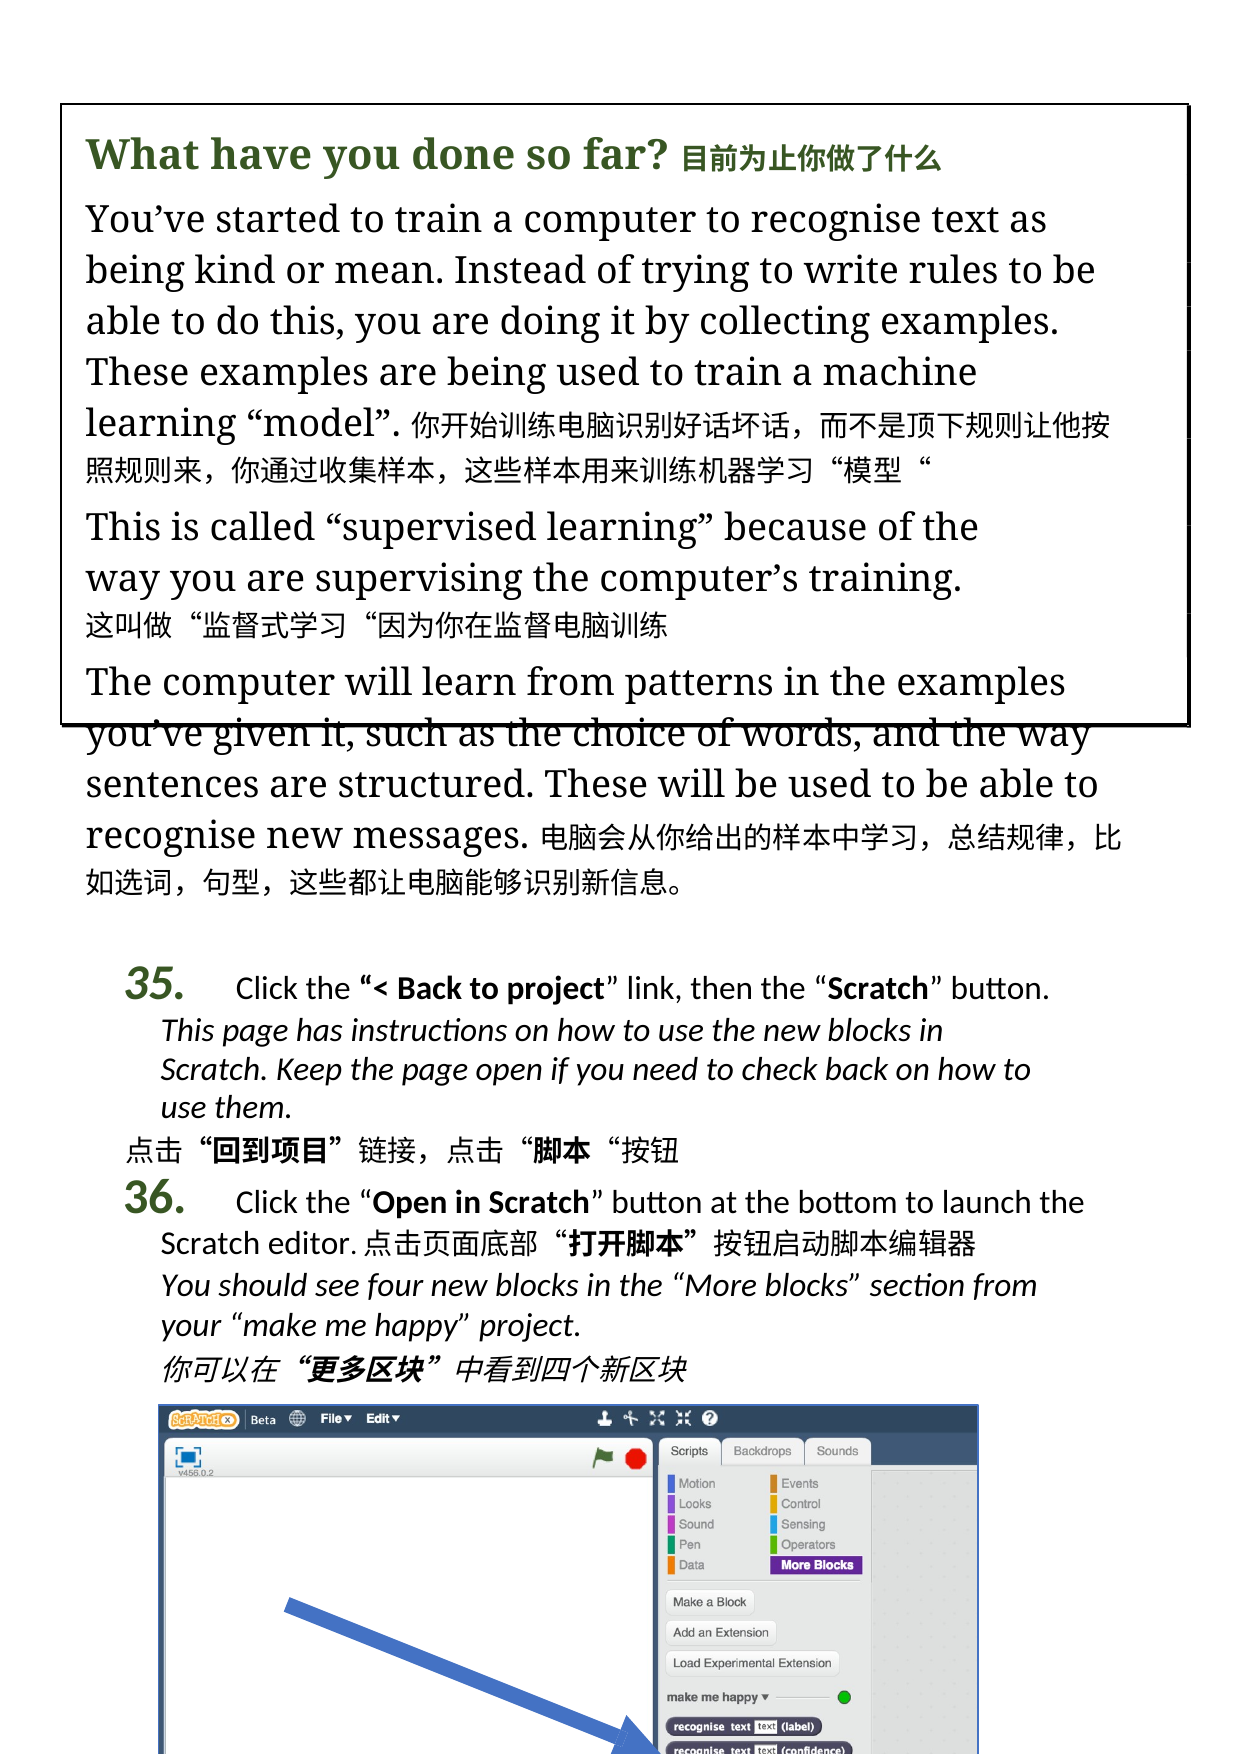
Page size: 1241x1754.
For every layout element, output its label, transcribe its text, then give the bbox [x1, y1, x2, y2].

picture [159, 1406, 977, 1754]
text What have you done so far? 目前为止你做了什么 [85, 125, 1198, 182]
text 点击“回到项目”链接，点击“脚本“按钮 [50, 1127, 1198, 1169]
text You’ve started to train a computer to recognise text as being kind or mean. Instead of trying to write rules to be able to do this, you are doing it by collecting examples. These examples are being used to train a machine learning “model”. 你开始训练电脑识别好话坏话，而不是顶下规则让他按照规则来，你通过收集样本，这些样本用来训练机器学习“模型“ [85, 192, 1138, 490]
text 你可以在“更多区块”中看到四个新区块 [160, 1346, 1109, 1388]
text This is called “supervised learning” because of the way you are supervising the computer’s training. 这叫做“监督式学习“因为你在监督电脑训练 [85, 501, 995, 645]
list Click the “Open in Scratch” button at the bottom to launch the Scratch editor. 点击页面底部“打开脚本”按钮启动脚本编辑器 [123, 1169, 1087, 1262]
list Click the “< Back to project” link, then the “Scratch” button. This page has instructions on how to use the new blocks in Scratch. Keep the page open if you need to check back on how to use them. [123, 953, 1061, 1127]
text The computer will learn from patterns in the examples you’ve given it, such as the choice of words, and the way sentences are structured. These will be used to be able to recognise new messages. 电脑会从你给出的样本中学习，总结规律，比如选词，句型，这些都让电脑能够识别新信息。 [85, 655, 1150, 902]
text You should see four new blocks in the “More blocks” section from your “make me happy” project. [160, 1263, 1109, 1345]
